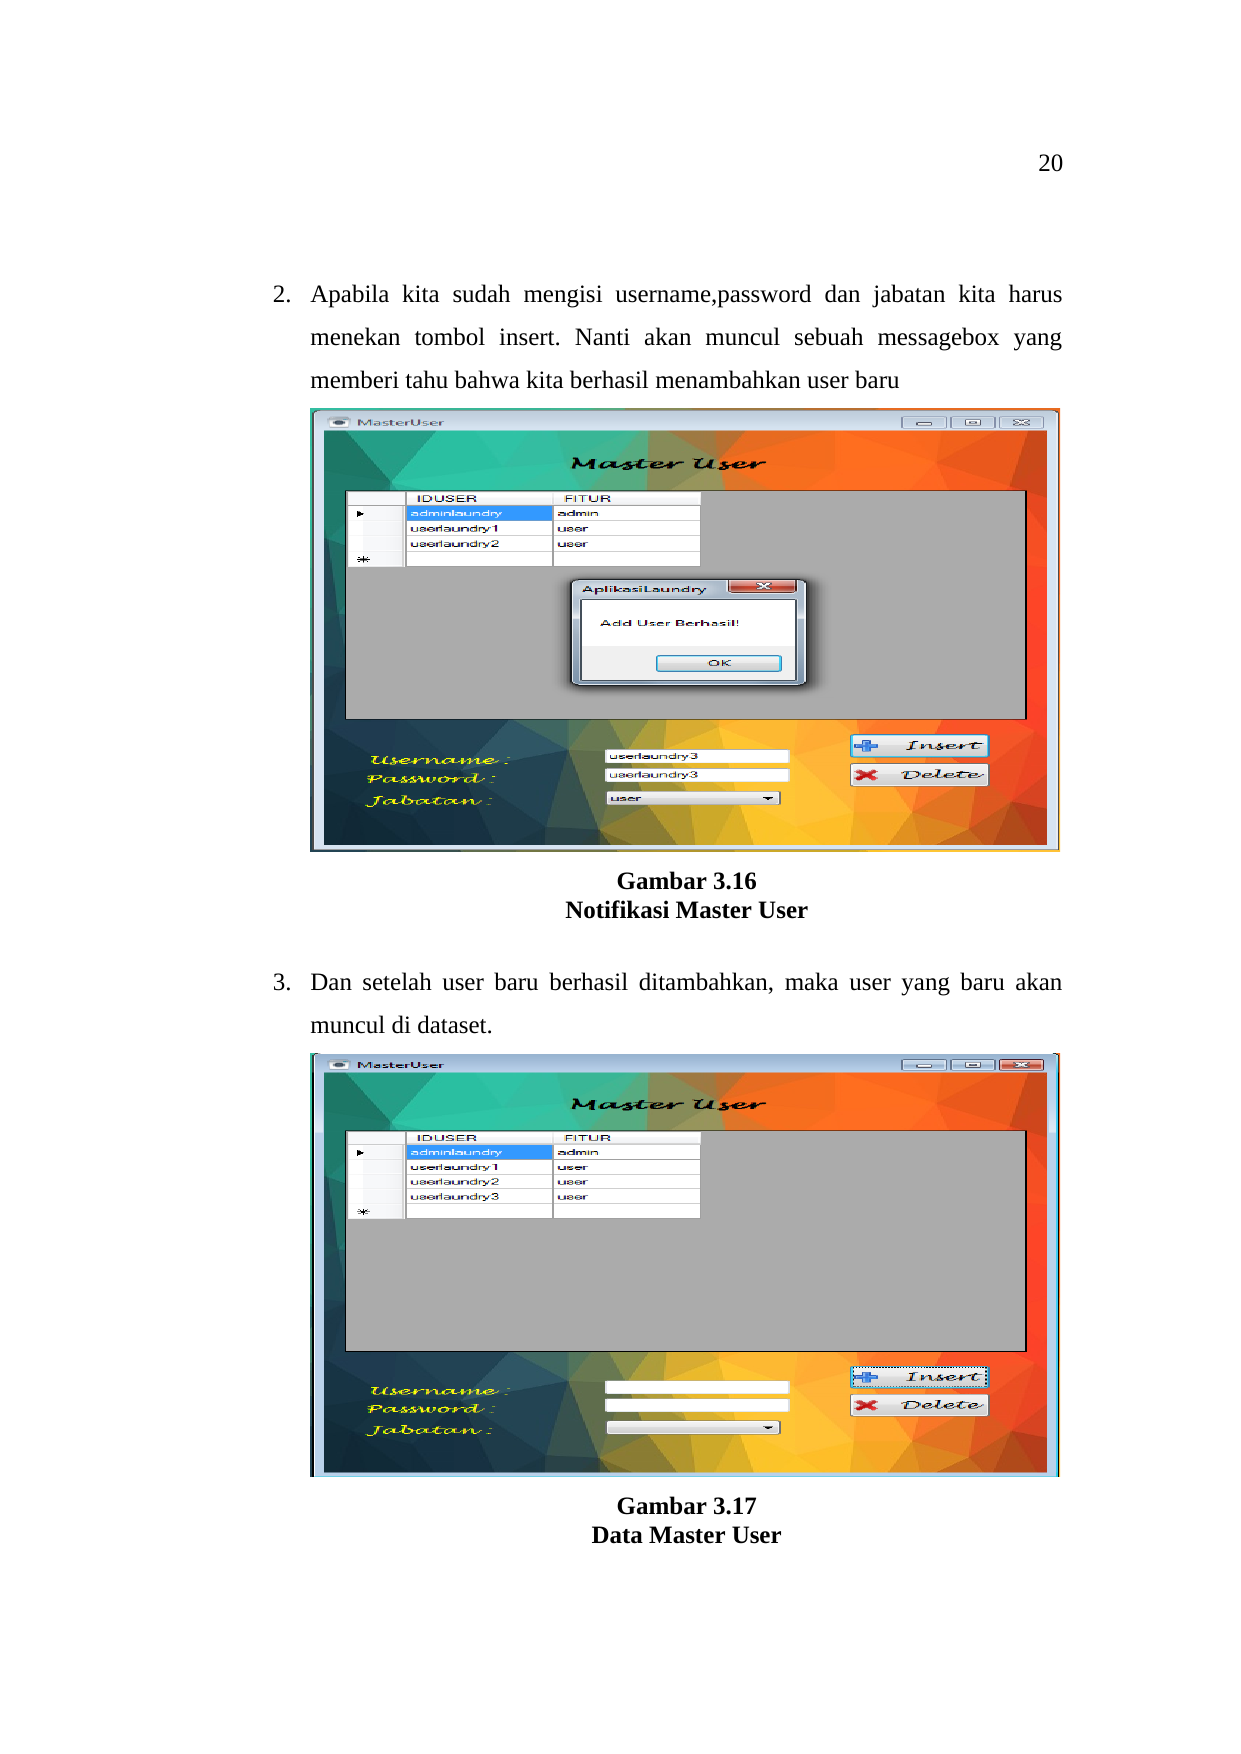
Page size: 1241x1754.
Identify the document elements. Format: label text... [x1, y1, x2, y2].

text Notifikasi Master User [310, 895, 1063, 924]
picture [310, 408, 1060, 852]
list Apabila kita sudah mengisi username,password dan jabatan kita harus menekan tombol insert. Nanti akan muncul sebuah messagebox yang memberi tahu bahwa kita berhasil menambahkan user baru [273, 279, 1063, 394]
text Gambar 3.17 [310, 1491, 1063, 1520]
text Gambar 3.16 [310, 866, 1063, 895]
list Dan setelah user baru berhasil ditambahkan, maka user yang baru akan muncul di dataset. [273, 967, 1063, 1039]
text Data Master User [310, 1520, 1063, 1549]
picture [310, 1053, 1060, 1477]
